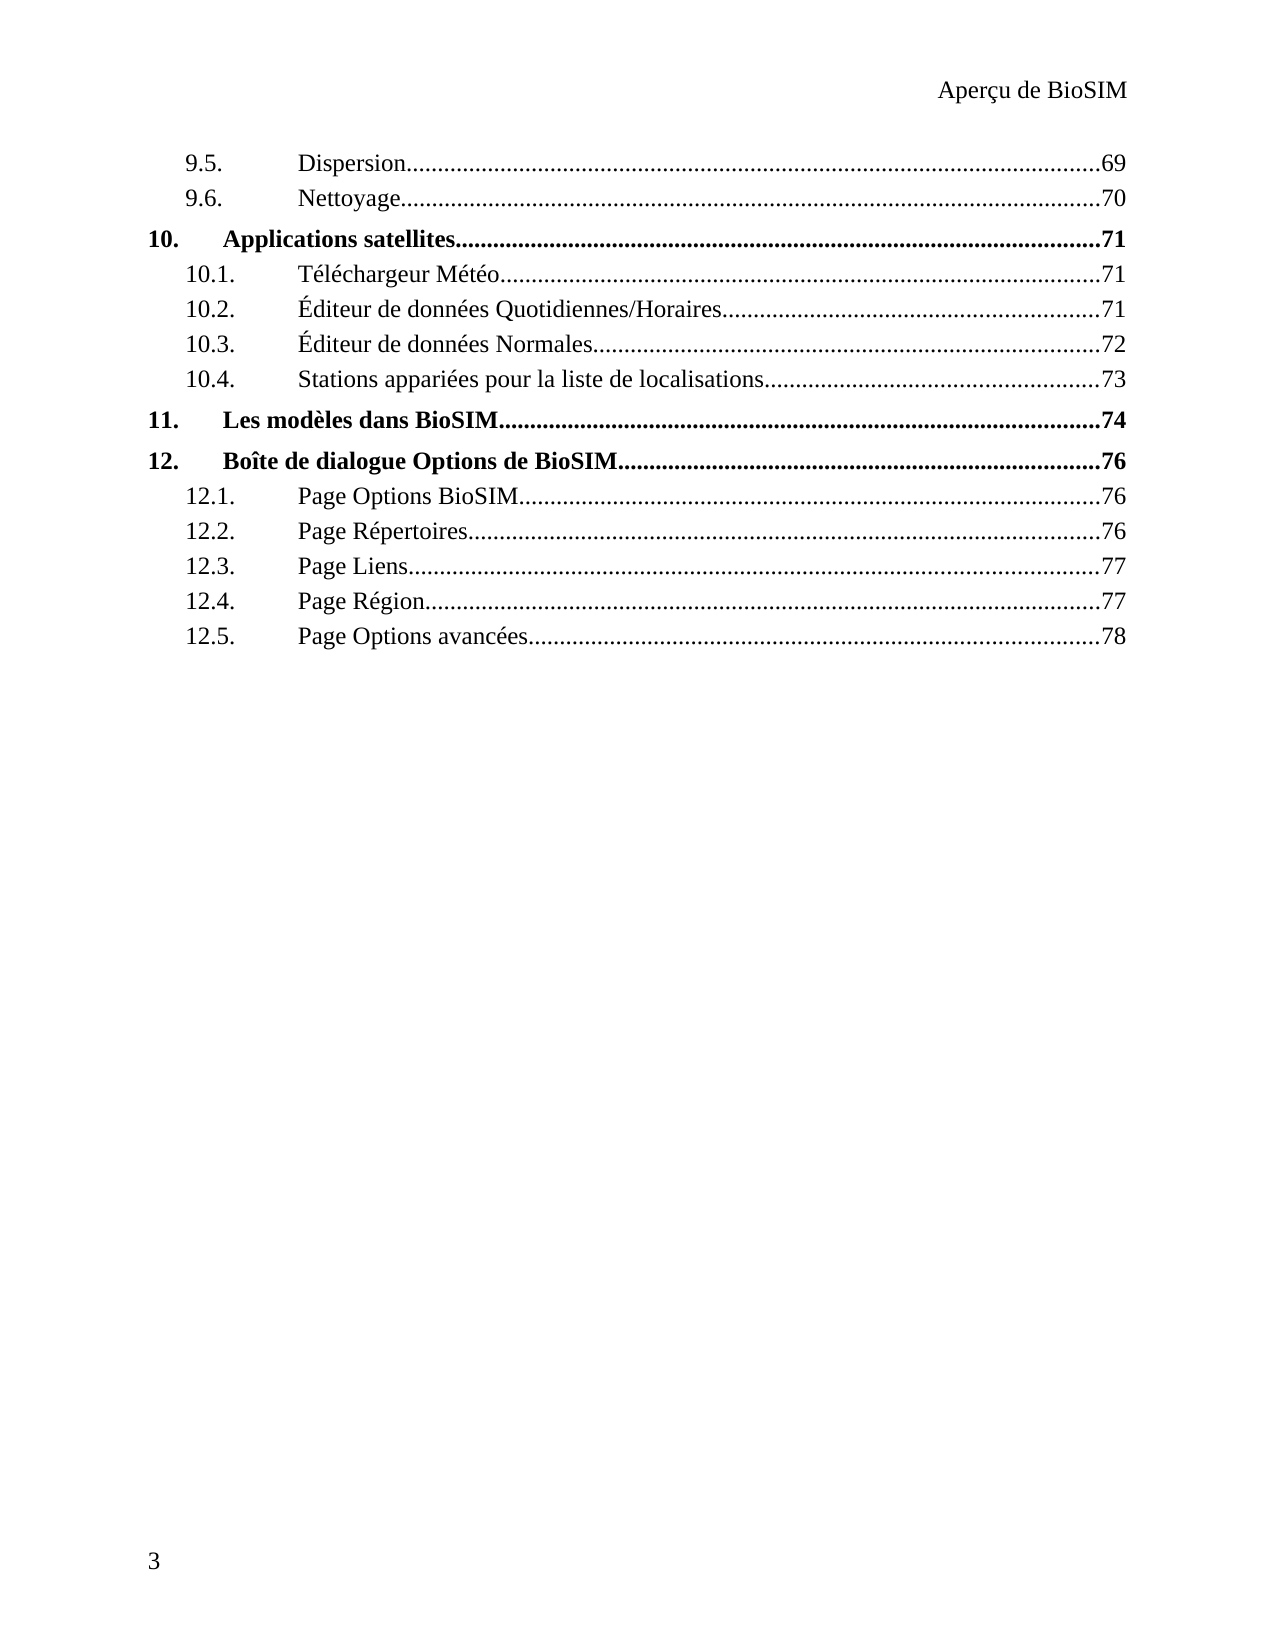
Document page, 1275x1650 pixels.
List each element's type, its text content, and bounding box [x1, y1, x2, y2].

text 71 [185, 259, 1127, 288]
text 70 [185, 183, 1127, 211]
text 72 [185, 329, 1127, 358]
text 76 [185, 516, 1127, 545]
text 74 [148, 405, 1127, 434]
text 77 [185, 586, 1127, 615]
text 76 [148, 446, 1127, 475]
text 78 [185, 621, 1127, 650]
text 71 [185, 294, 1127, 323]
text 71 [148, 224, 1127, 253]
text 76 [185, 481, 1127, 510]
text 73 [185, 364, 1127, 393]
text 77 [185, 551, 1127, 580]
text 69 [185, 148, 1127, 176]
